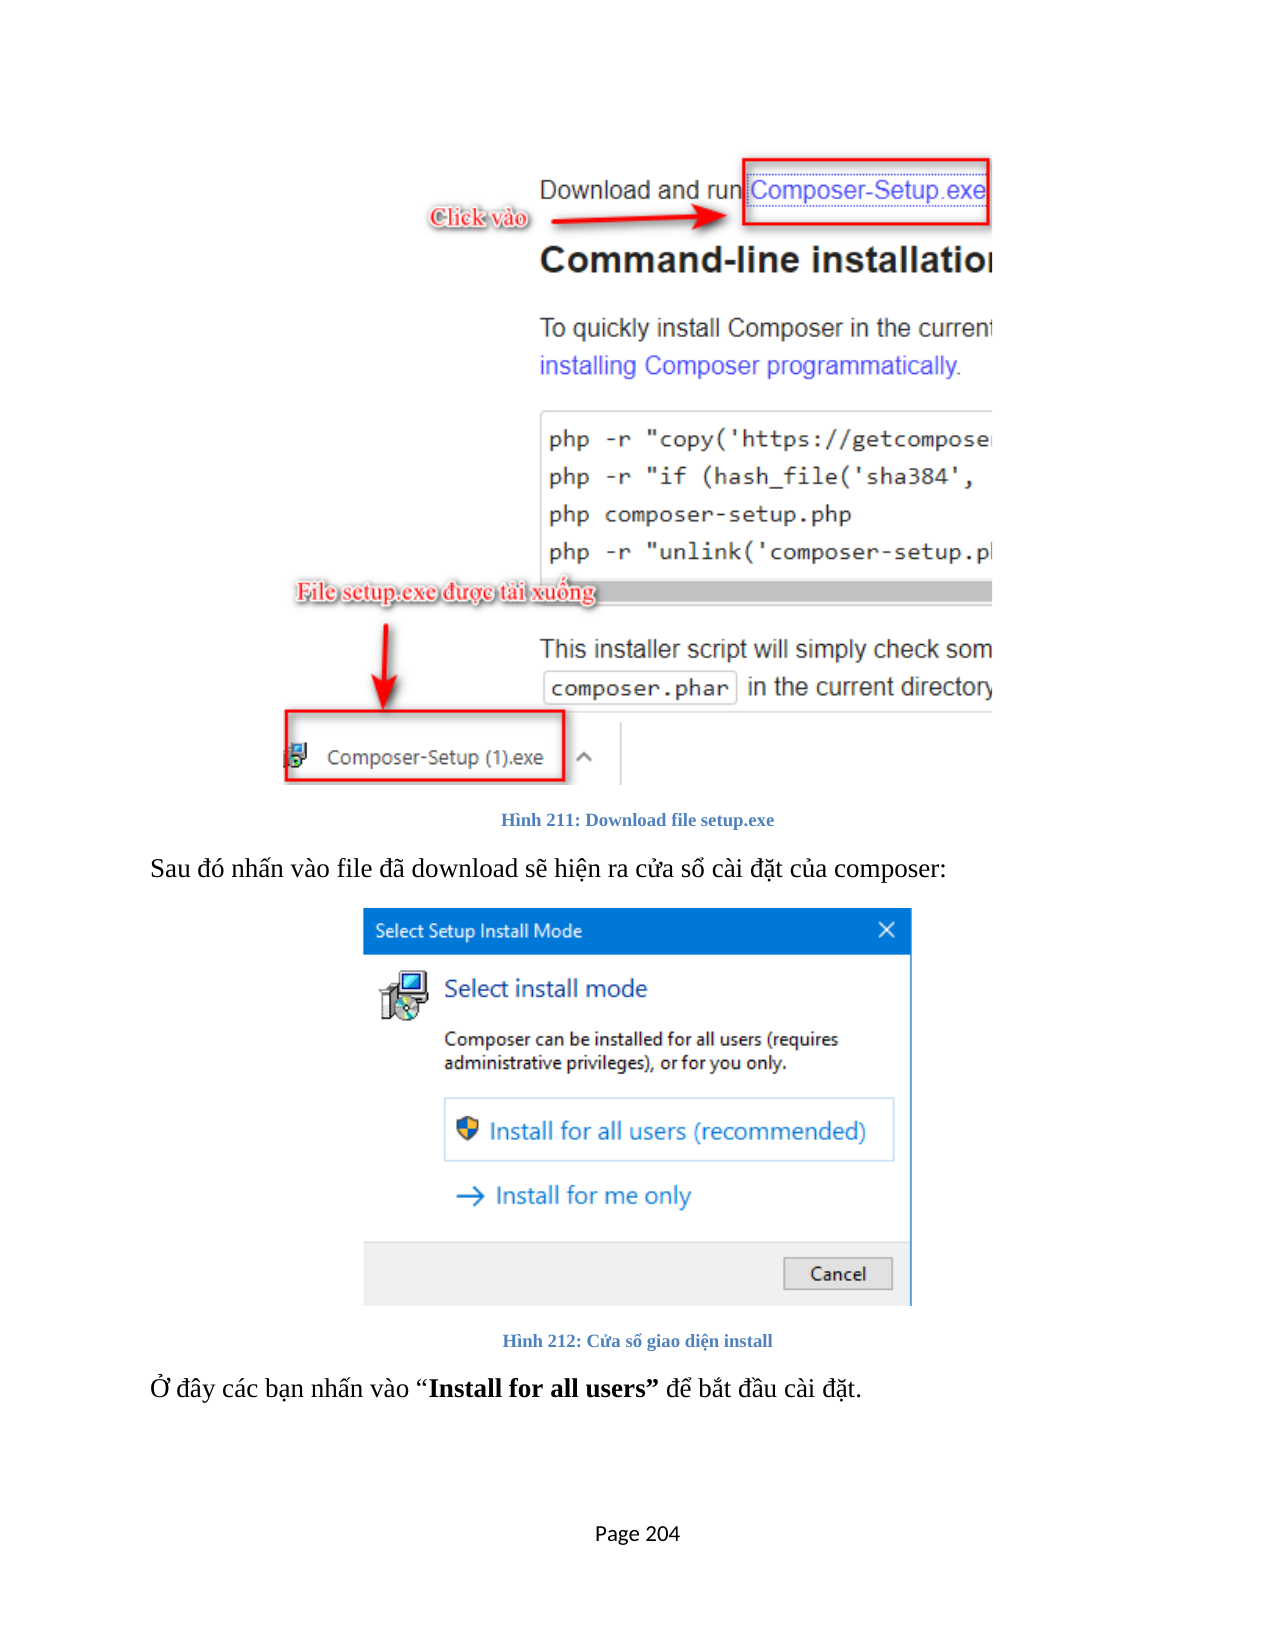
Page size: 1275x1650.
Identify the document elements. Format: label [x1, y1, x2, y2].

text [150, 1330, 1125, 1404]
picture [282, 150, 993, 785]
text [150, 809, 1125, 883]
picture [363, 908, 912, 1306]
